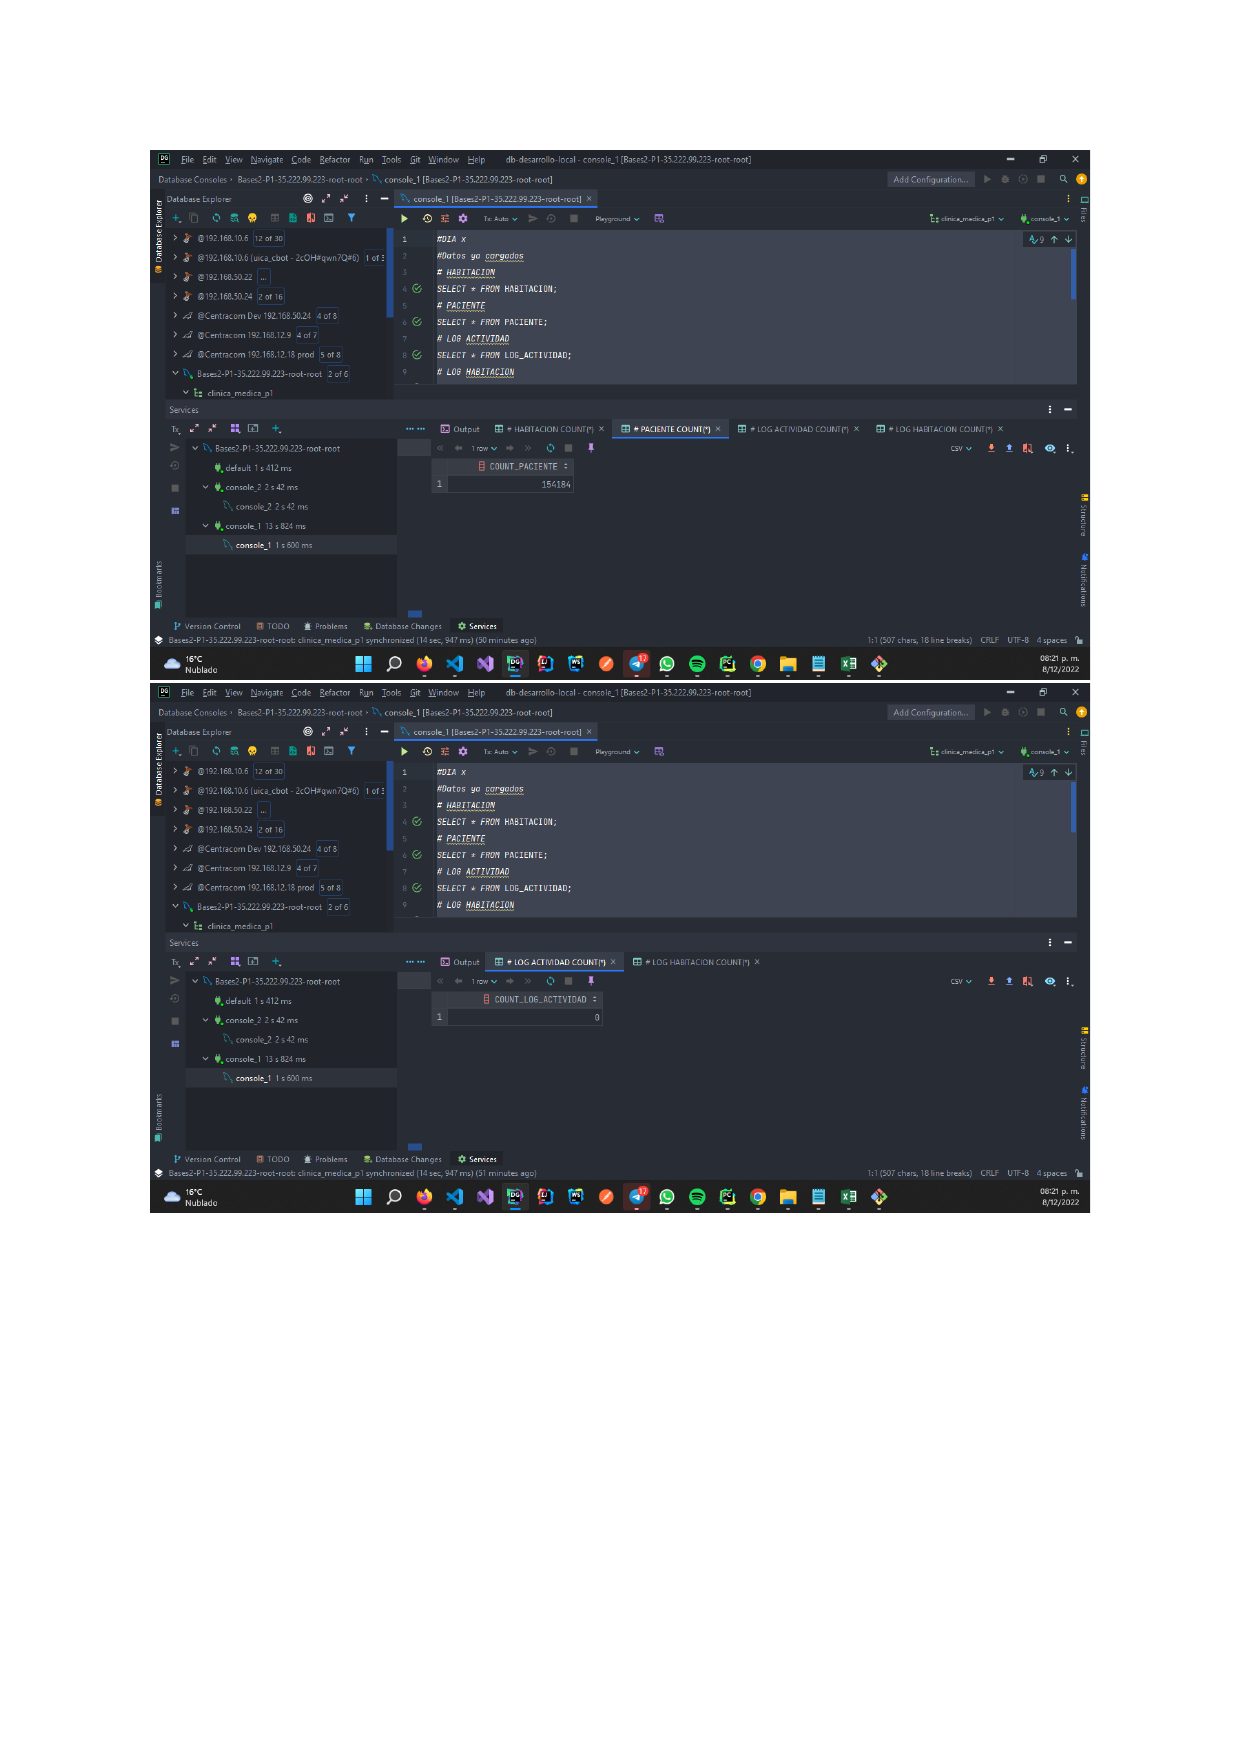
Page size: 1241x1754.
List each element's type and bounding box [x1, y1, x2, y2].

picture [150, 683, 1091, 1213]
picture [150, 150, 1091, 680]
